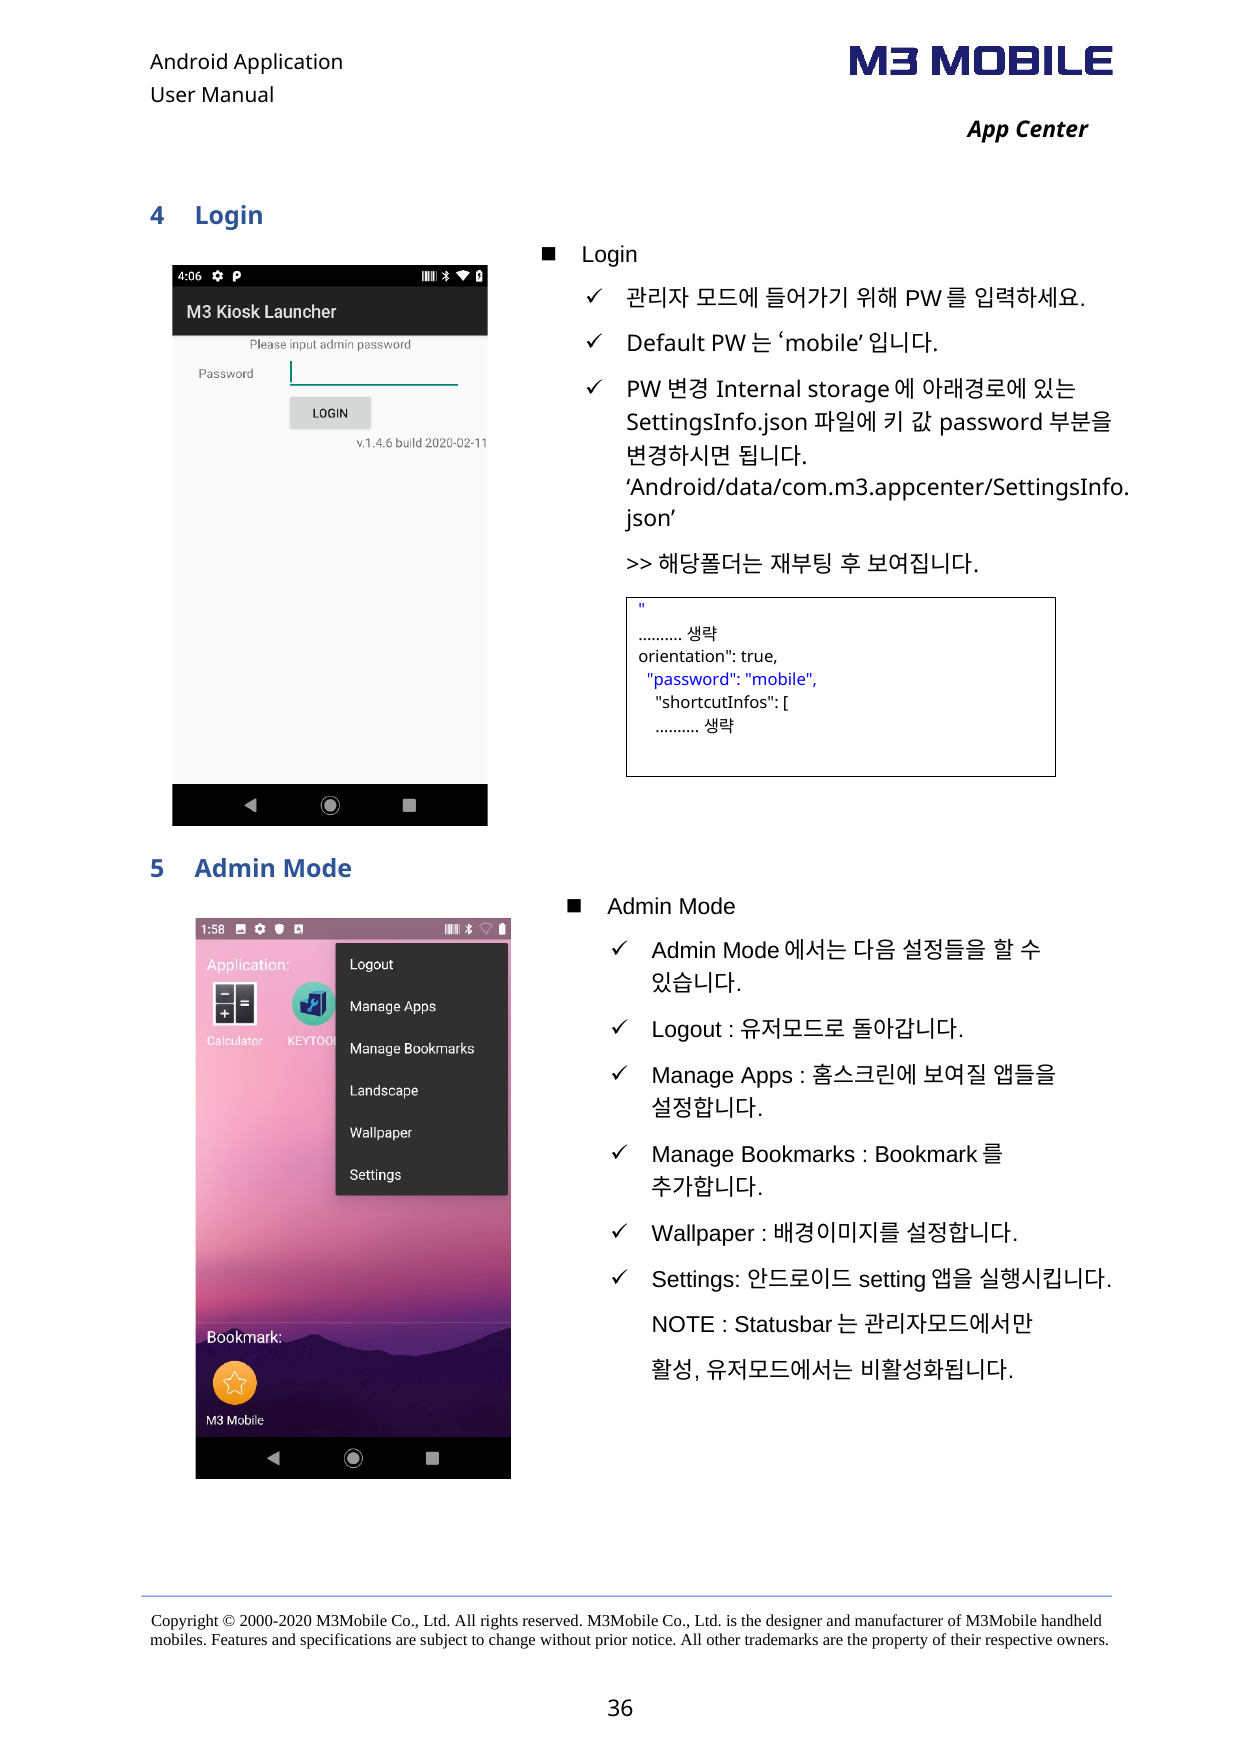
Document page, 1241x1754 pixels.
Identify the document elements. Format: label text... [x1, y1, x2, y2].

picture [850, 46, 1113, 75]
subtitle Login [150, 198, 1090, 232]
table_header [161, 893, 545, 1483]
picture [195, 918, 511, 1479]
table_header [161, 241, 493, 830]
table_header Login 관리자 모드에 들어가기 위해 PW를 입력하세요. Default PW는 ‘mobile’ 입니다. PW 변경 Internal storage에 아래경로에 있는 SettingsInfo.json 파일에 키 값 password 부분을 변경하시면 됩니다. ‘Android/data/com.m3.appcenter/SettingsInfo.json’ >> 해당폴더는 재부팅 후 보여집니다. [493, 241, 1143, 830]
picture [172, 265, 488, 826]
table_header Admin Mode Admin Mode에서는 다음 설정들을 할 수 있습니다. Logout : 유저모드로 돌아갑니다. Manage Apps : 홈스크린에 보여질 앱들을 설정합니다. Manage Bookmarks : Bookmark를 추가합니다. Wallpaper : 배경이미지를 설정합니다. Settings: 안드로이드 setting앱을 실행시킵니다. NOTE : Statusbar는 관리자모드에서만 활성, 유저모드에서는 비활성화됩니다. [545, 893, 1131, 1483]
subtitle Admin Mode [150, 851, 1090, 885]
